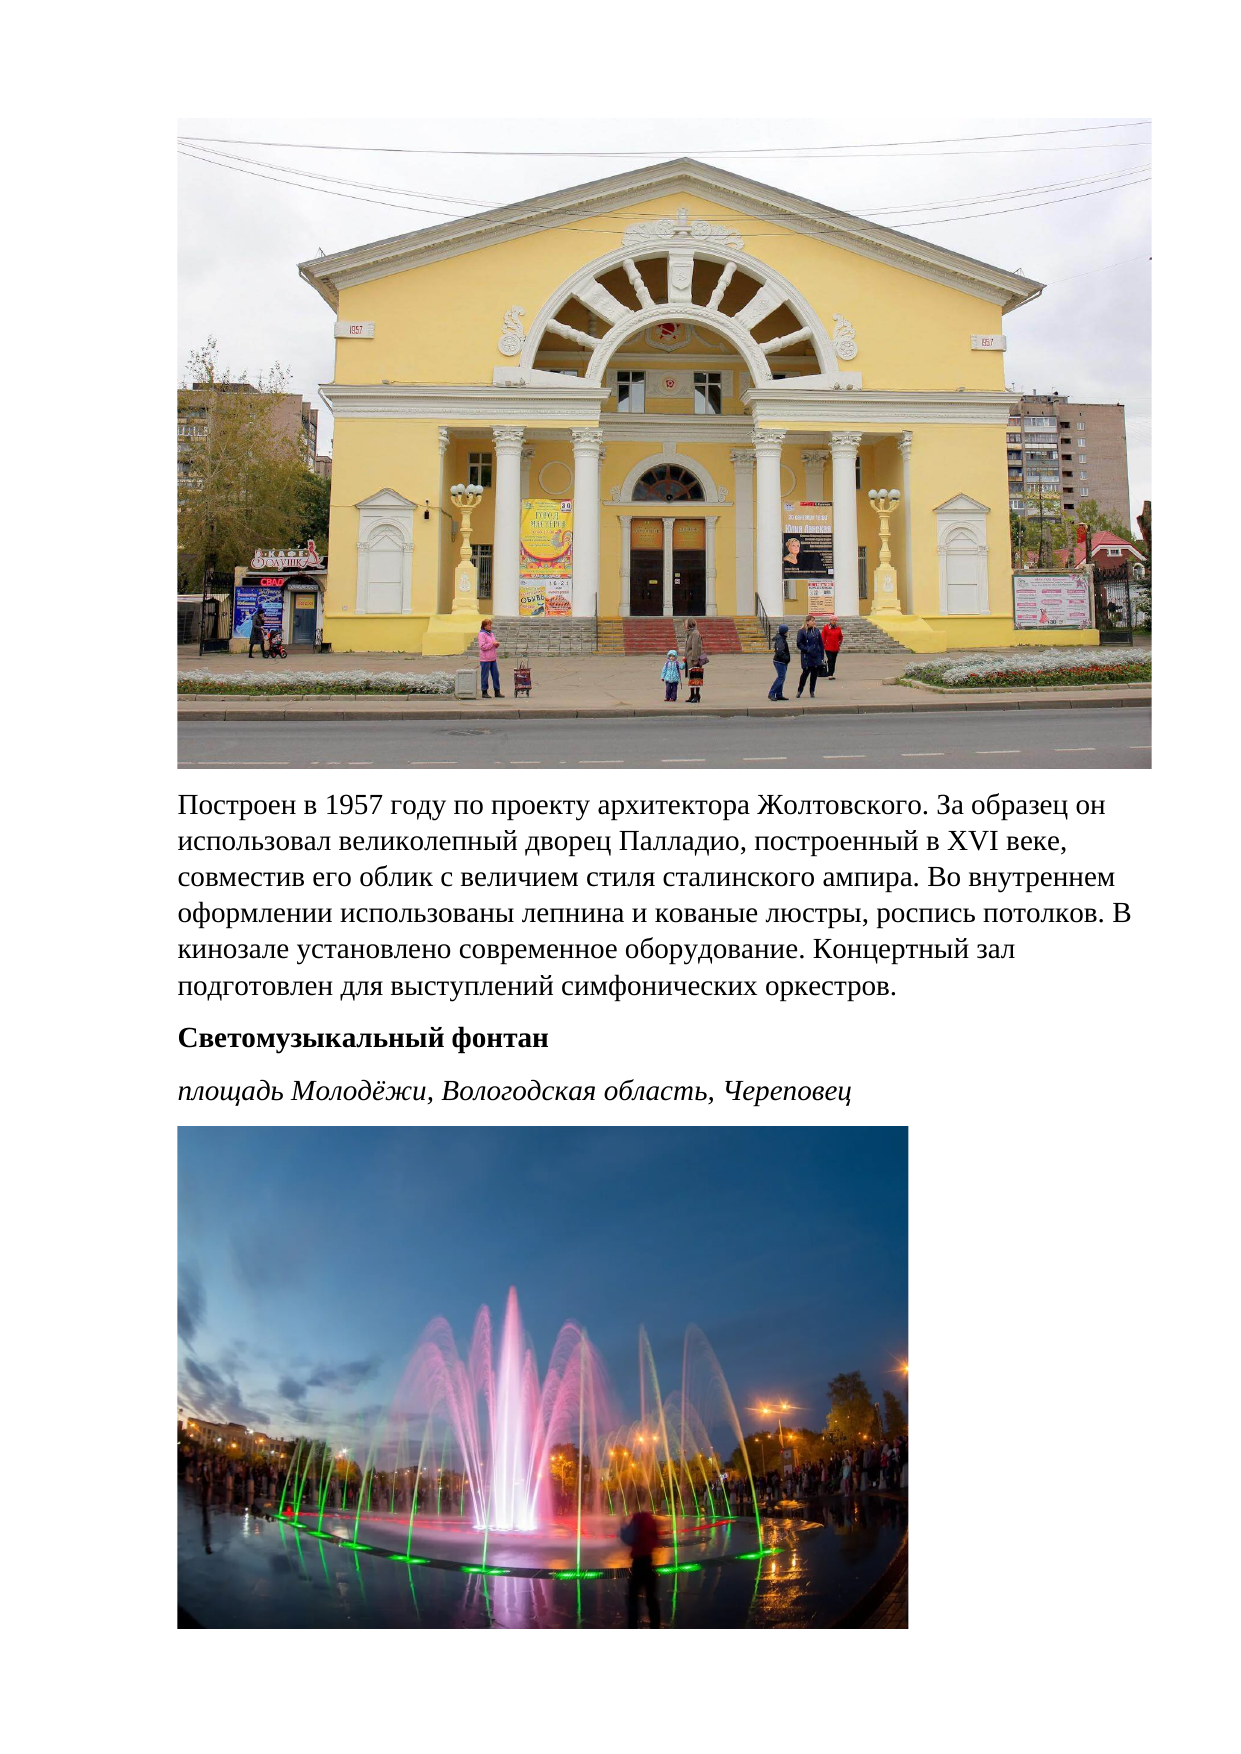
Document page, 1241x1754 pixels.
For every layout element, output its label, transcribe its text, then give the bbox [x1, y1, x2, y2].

picture [177, 1126, 909, 1629]
text Светомузыкальный фонтан [177, 1021, 1152, 1054]
text Построен в 1957 году по проекту архитектора Жолтовского. За образец он использовал великолепный дворец Палладио, построенный в XVI веке, совместив его облик с величием стиля сталинского ампира. Во внутреннем оформлении использованы лепнина и кованые люстры, роспись потолков. В кинозале установлено современное оборудование. Концертный зал подготовлен для выступлений симфонических оркестров. [177, 787, 1152, 1001]
picture [177, 118, 1152, 769]
text площадь Молодёжи, Вологодская область, Череповец [177, 1073, 1152, 1107]
